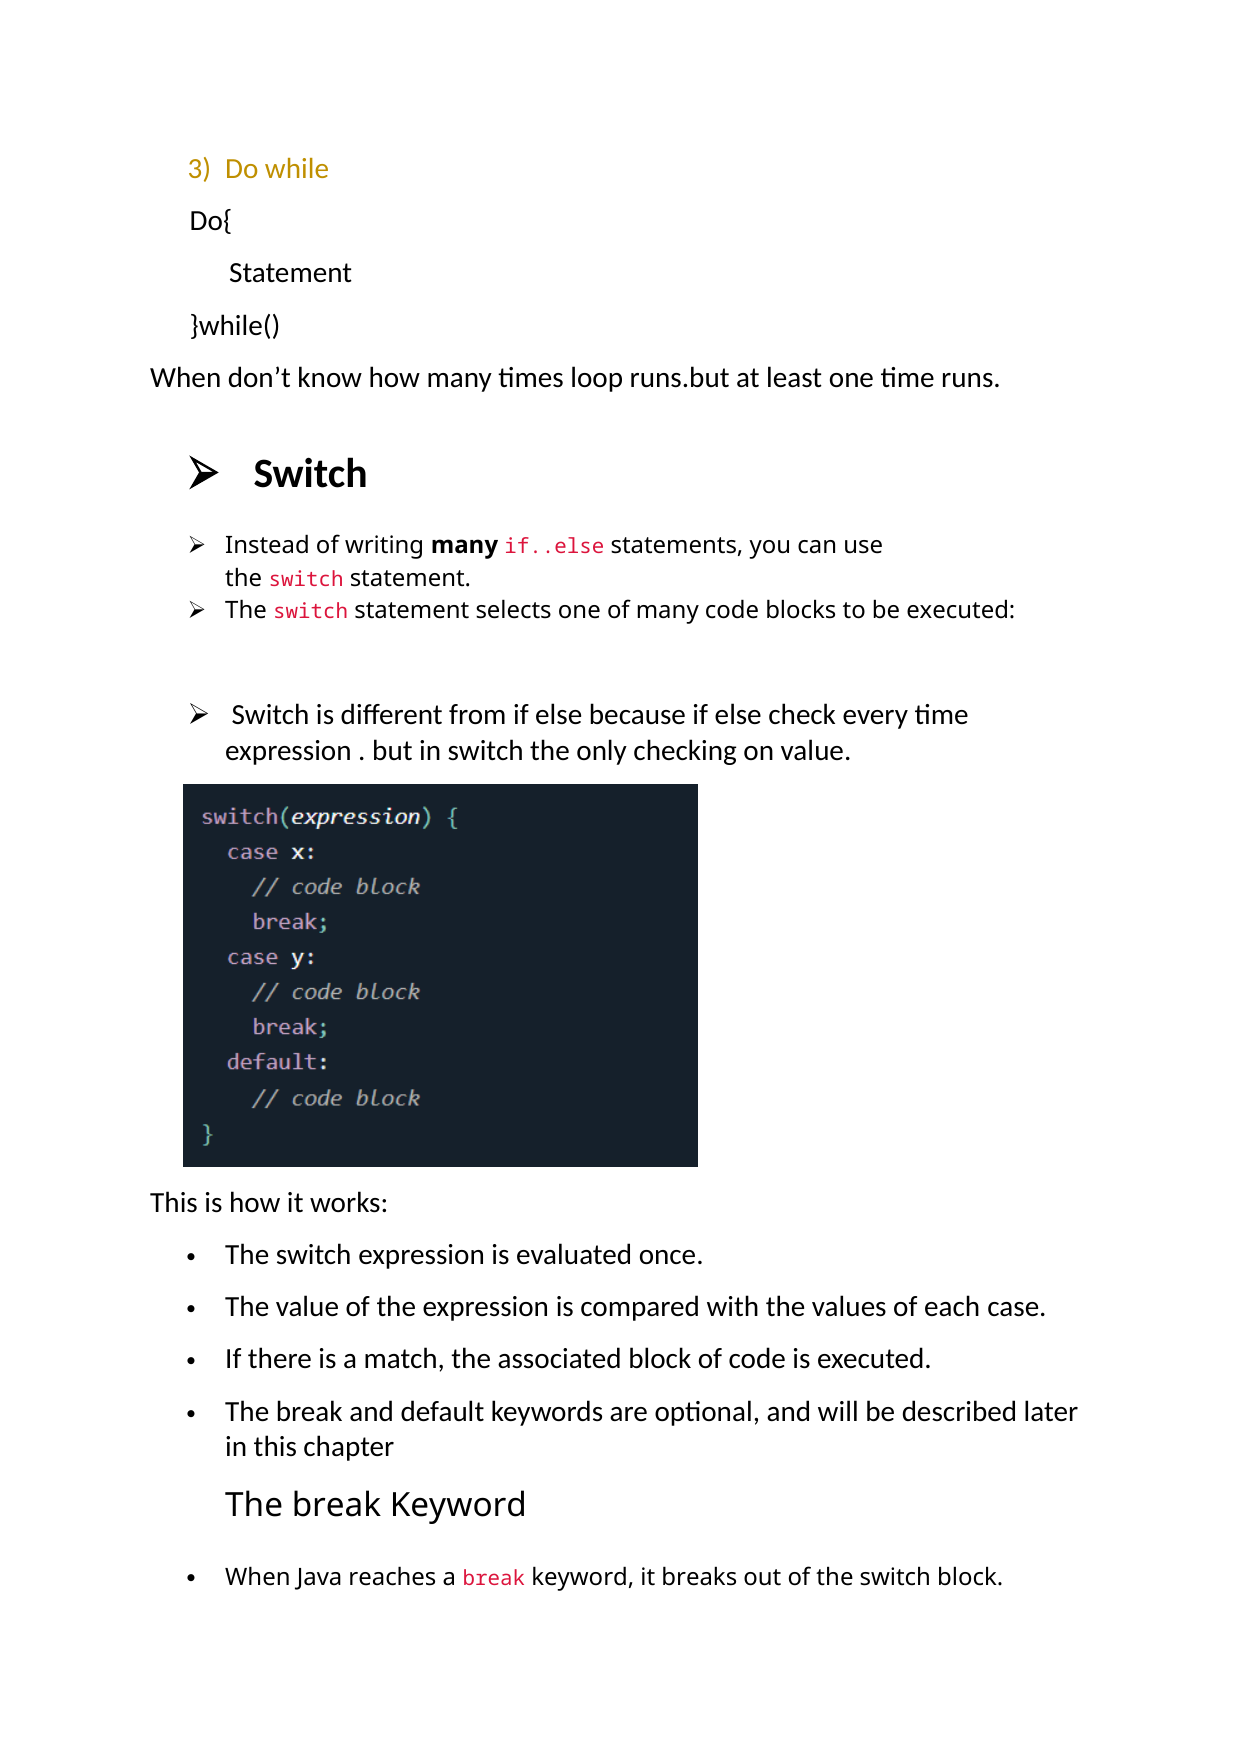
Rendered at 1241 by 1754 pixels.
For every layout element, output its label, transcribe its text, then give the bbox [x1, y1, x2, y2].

list Switch [187, 447, 1090, 498]
list The value of the expression is compared with the values of each case. [187, 1288, 1090, 1324]
text Statement [150, 254, 1090, 290]
list The switch statement selects one of many code blocks to be executed: [187, 593, 1090, 626]
text When don’t know how many times loop runs.but at least one time runs. [150, 359, 1090, 395]
list The break and default keywords are optional, and will be described later in this chapter [187, 1393, 1090, 1464]
text Do{ [150, 202, 1090, 238]
text }while() [150, 307, 1090, 342]
list If there is a match, the associated block of code is executed. [187, 1341, 1090, 1376]
list Switch is different from if else because if else check every time expression . but in switch the only checking on value. [187, 696, 1090, 768]
text This is how it works: [150, 1184, 1090, 1219]
list The break Keyword [225, 1481, 1090, 1526]
list When Java reaches a break keyword, it breaks out of the switch block. [187, 1560, 1090, 1593]
picture [183, 784, 698, 1167]
list The switch expression is evaluated once. [187, 1236, 1090, 1272]
list Do while [187, 150, 1090, 186]
list Instead of writing many if..else statements, you can use the switch statement. [187, 528, 1090, 593]
